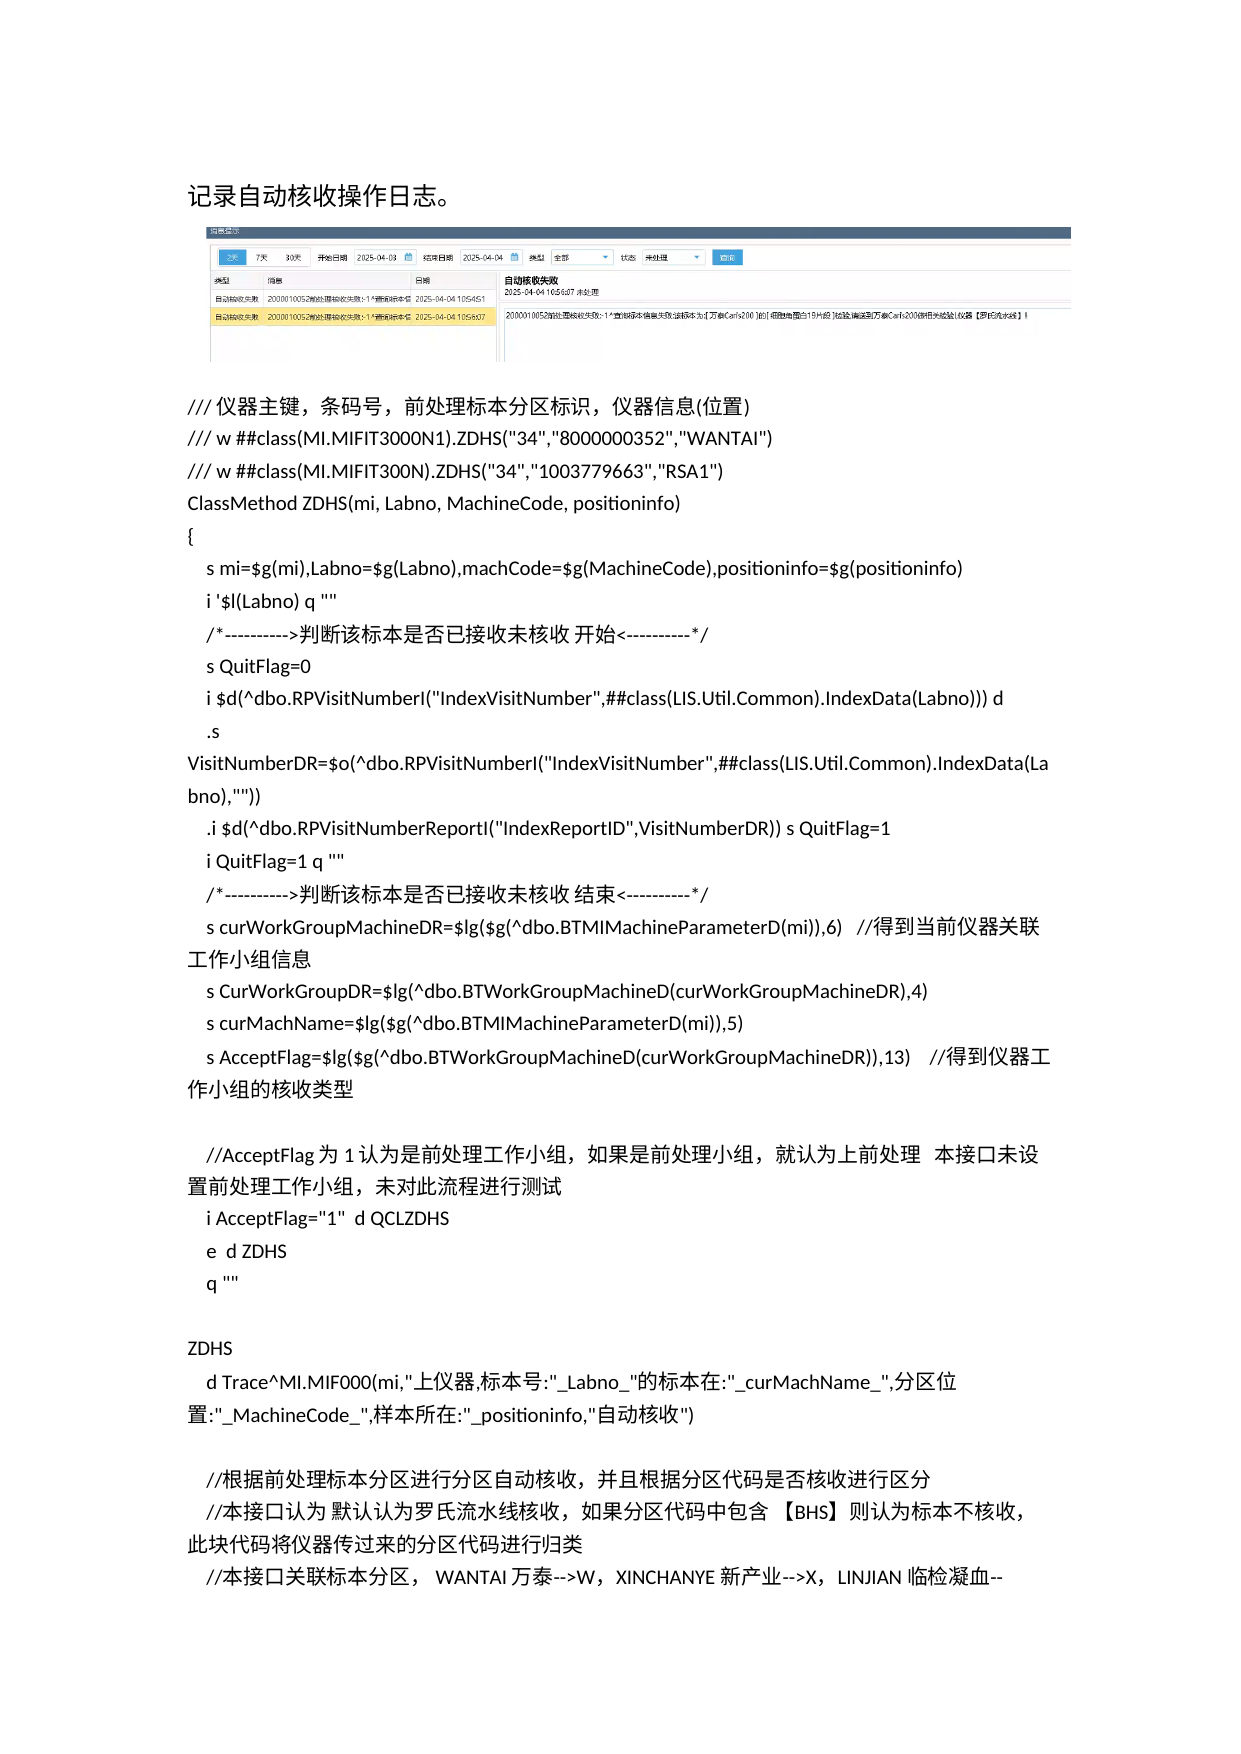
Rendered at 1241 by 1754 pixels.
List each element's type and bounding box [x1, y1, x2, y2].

text [187, 389, 1053, 1592]
picture [206, 227, 1071, 362]
